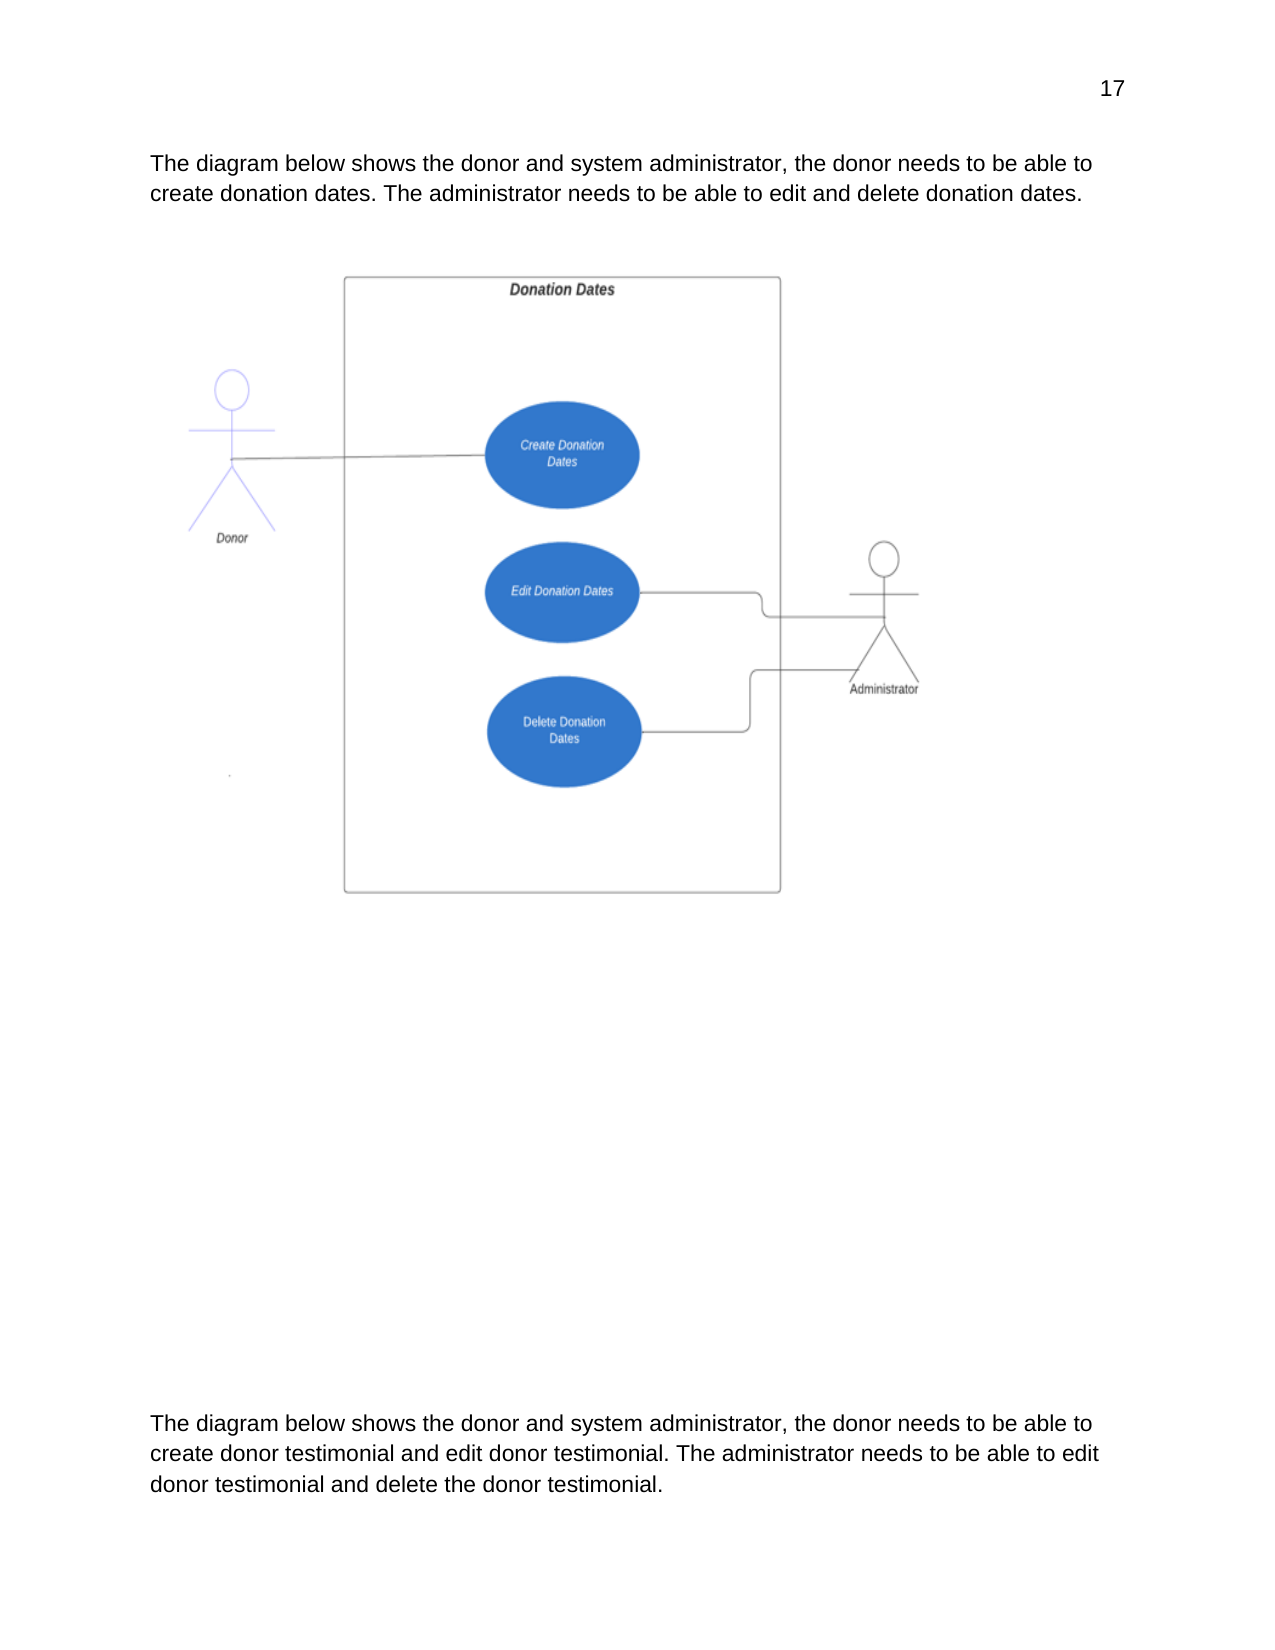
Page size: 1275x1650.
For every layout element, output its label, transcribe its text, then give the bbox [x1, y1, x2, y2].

text The diagram below shows the donor and system administrator, the donor needs to be able to create donor testimonial and edit donor testimonial. The administrator needs to be able to edit donor testimonial and delete the donor testimonial. [150, 1410, 1125, 1497]
picture [150, 210, 929, 923]
text The diagram below shows the donor and system administrator, the donor needs to be able to create donation dates. The administrator needs to be able to edit and delete donation dates. [150, 150, 1125, 207]
